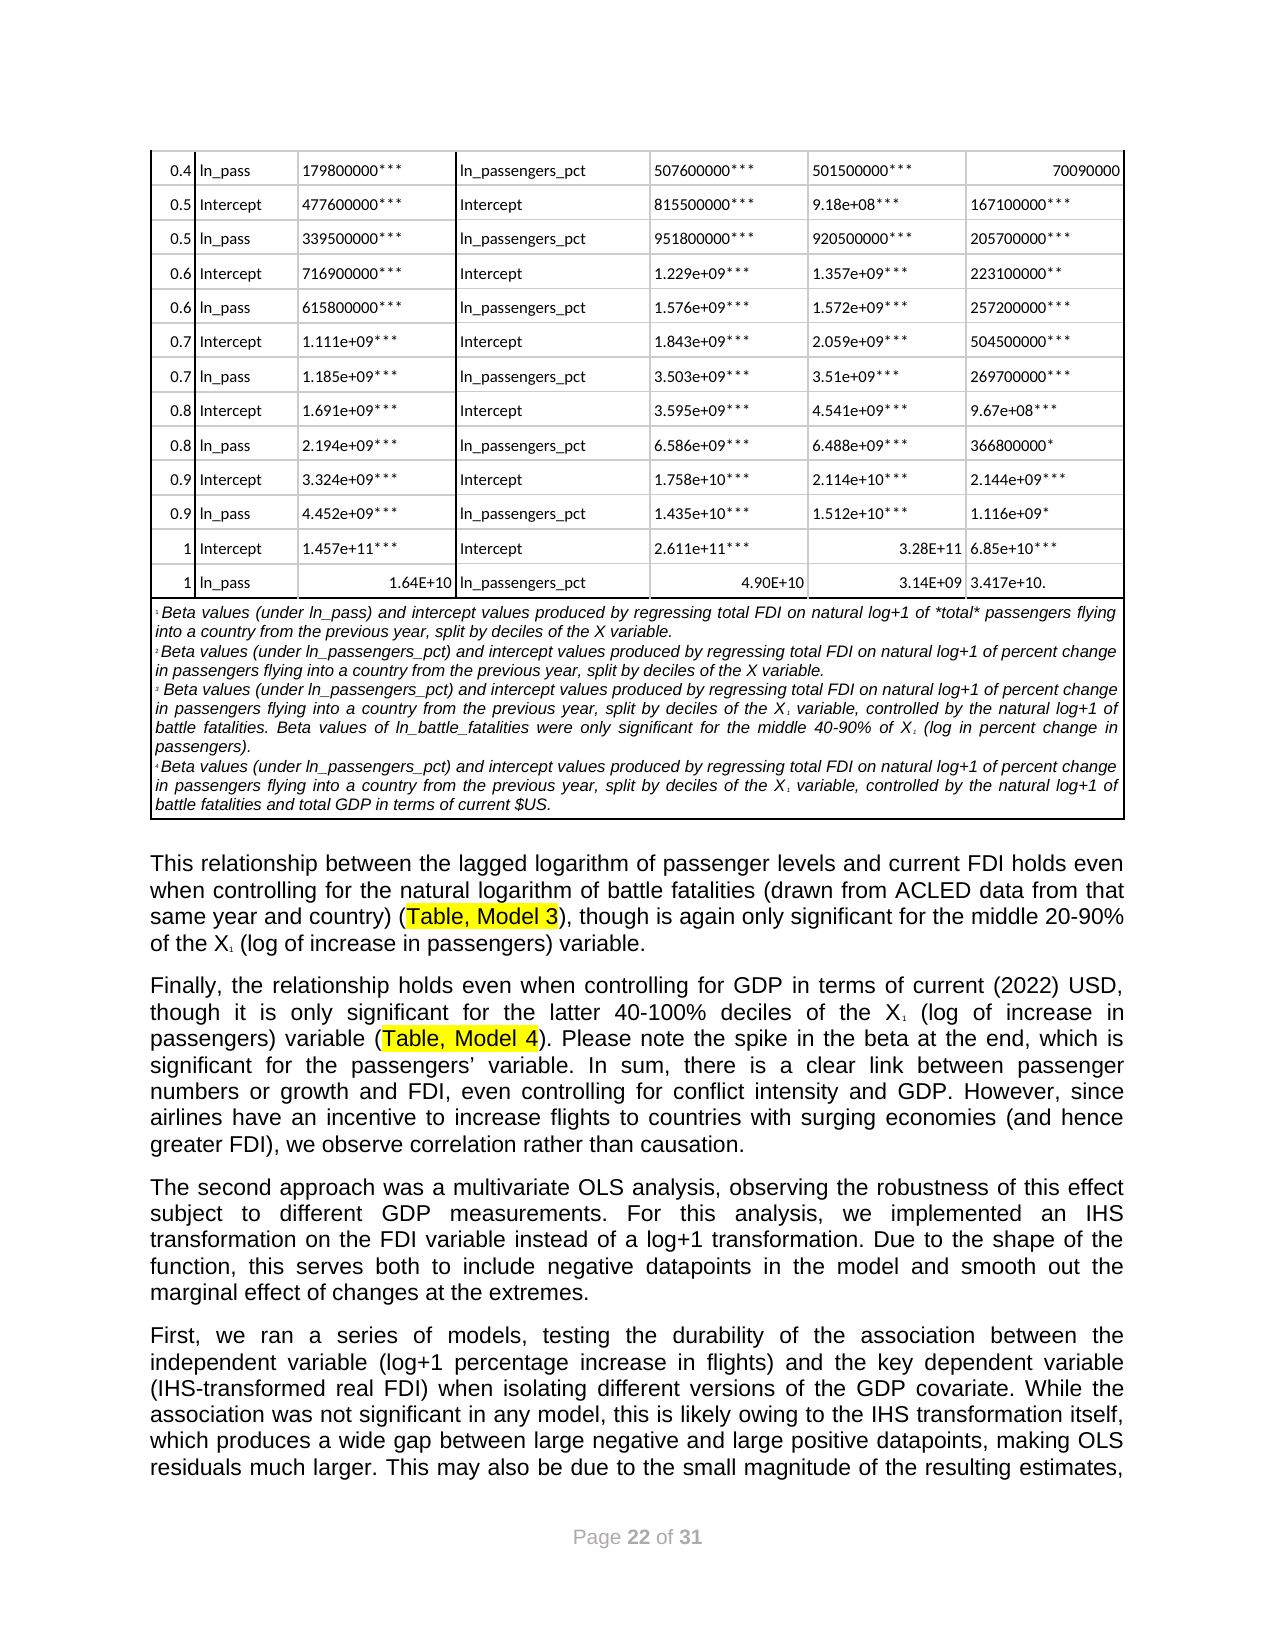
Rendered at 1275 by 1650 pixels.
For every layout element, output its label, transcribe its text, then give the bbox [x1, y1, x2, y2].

table_cell ln_pass [196, 221, 297, 253]
table_cell 2.144e+09*** [967, 461, 1123, 494]
table_cell 2.194e+09*** [299, 427, 455, 459]
table_cell 179800000*** [299, 152, 455, 184]
table_cell ln_pass [196, 427, 297, 459]
table_cell 9.18e+08*** [809, 186, 965, 219]
table_cell 615800000*** [299, 290, 455, 322]
table_cell 205700000*** [967, 220, 1123, 253]
table_cell ln_passengers_pct [457, 289, 649, 322]
table_cell 257200000*** [967, 289, 1123, 322]
table_cell 1.116e+09* [967, 495, 1123, 528]
table_cell ln_pass [196, 496, 297, 528]
table_cell 9.67e+08*** [967, 392, 1123, 425]
table_cell 6.85e+10*** [967, 530, 1123, 562]
table_cell 1.185e+09*** [299, 358, 455, 391]
table_cell 3.417e+10. [967, 564, 1123, 597]
table_cell 3.51e+09*** [809, 358, 965, 391]
table_cell 1.111e+09*** [299, 324, 455, 356]
table_cell 6.586e+09*** [651, 427, 807, 459]
table_cell 0.8 [152, 393, 194, 425]
table_cell 2.059e+09*** [809, 323, 965, 356]
table_cell 504500000*** [967, 323, 1123, 356]
table_cell Intercept [196, 324, 297, 356]
table_cell 1.64E+10 [299, 565, 455, 597]
table_cell 920500000*** [809, 220, 965, 253]
table_cell 951800000*** [651, 220, 807, 253]
table_cell 1.512e+10*** [809, 495, 965, 528]
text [150, 1322, 1125, 1480]
table_cell ln_pass [196, 565, 297, 597]
table_cell Intercept [196, 255, 297, 287]
table_cell Intercept [196, 530, 297, 562]
table_cell 167100000*** [967, 186, 1123, 219]
table_cell 0.6 [152, 255, 194, 287]
table_cell 70090000 [967, 152, 1123, 184]
table_cell 0.7 [152, 358, 194, 391]
table_cell 1.435e+10*** [651, 495, 807, 528]
table_cell 3.503e+09*** [651, 358, 807, 391]
table_cell 366800000* [967, 427, 1123, 459]
table_cell 1 Beta values (under ln_pass) and intercept values produced by regressing total FDI on natural log+1 of *total* passengers flying into a country from the previous year, split by deciles of the X variable. 2 Beta values (under ln_passengers_pct) and intercept values produced by regressing total FDI on natural log+1 of percent change in passengers flying into a country from the previous year, split by deciles of the X variable. 3 Beta values (under ln_passengers_pct) and intercept values produced by regressing total FDI on natural log+1 of percent change in passengers flying into a country from the previous year, split by deciles of the X1 variable, controlled by the natural log+1 of battle fatalities. Beta values of ln_battle_fatalities were only significant for the middle 40-90% of X1 (log in percent change in passengers). 4 Beta values (under ln_passengers_pct) and intercept values produced by regressing total FDI on natural log+1 of percent change in passengers flying into a country from the previous year, split by deciles of the X1 variable, controlled by the natural log+1 of battle fatalities and total GDP in terms of current $US. [152, 599, 1123, 818]
table_cell 4.541e+09*** [809, 392, 965, 425]
table_cell Intercept [457, 530, 649, 562]
table_cell Intercept [457, 186, 649, 219]
table_cell 477600000*** [299, 186, 455, 219]
table_cell 4.452e+09*** [299, 496, 455, 528]
table_cell 2.611e+11*** [651, 530, 807, 562]
table_cell 0.4 [152, 152, 194, 184]
table_cell 507600000*** [651, 152, 807, 184]
table_cell 0.8 [152, 427, 194, 459]
table_cell 339500000*** [299, 221, 455, 253]
text The second approach was a multivariate OLS analysis, observing the robustness of this effect subject to different GDP measurements. For this analysis, we implemented an IHS transformation on the FDI variable instead of a log+1 transformation. Due to the shape of the function, this serves both to include negative datapoints in the model and smooth out the marginal effect of changes at the extremes. [150, 1174, 1125, 1305]
table_cell 6.488e+09*** [809, 427, 965, 459]
table_cell 3.595e+09*** [651, 392, 807, 425]
table_cell 716900000*** [299, 255, 455, 287]
table_cell 2.114e+10*** [809, 461, 965, 494]
table_cell 1.843e+09*** [651, 323, 807, 356]
table_cell 1.572e+09*** [809, 289, 965, 322]
table_cell Intercept [457, 461, 649, 494]
table_cell ln_passengers_pct [457, 152, 649, 184]
table_cell 1.576e+09*** [651, 289, 807, 322]
table_cell 4.90E+10 [651, 564, 807, 597]
table_cell ln_pass [196, 152, 297, 184]
table_cell 0.6 [152, 290, 194, 322]
table_cell 0.9 [152, 496, 194, 528]
table_cell Intercept [196, 461, 297, 494]
table_cell 1.758e+10*** [651, 461, 807, 494]
table_cell ln_pass [196, 290, 297, 322]
table_cell 0.7 [152, 324, 194, 356]
table_cell 3.324e+09*** [299, 461, 455, 494]
table_cell 269700000*** [967, 358, 1123, 391]
table_cell 1.357e+09*** [809, 255, 965, 287]
table_cell ln_passengers_pct [457, 220, 649, 253]
table_cell 0.5 [152, 221, 194, 253]
table_cell ln_passengers_pct [457, 427, 649, 459]
table_cell 1.229e+09*** [651, 255, 807, 287]
table_cell ln_passengers_pct [457, 358, 649, 391]
table_cell 0.5 [152, 186, 194, 219]
table_cell Intercept [196, 186, 297, 219]
table_cell 223100000** [967, 255, 1123, 287]
table_cell ln_pass [196, 358, 297, 391]
text Finally, the relationship holds even when controlling for GDP in terms of current (2022) USD, though it is only significant for the latter 40-100% deciles of the X1 (log of increase in passengers) variable (Table, Model 4). Please note the spike in the beta at the end, which is significant for the passengers’ variable. In sum, there is a clear link between passenger numbers or growth and FDI, even controlling for conflict intensity and GDP. However, since airlines have an incentive to increase flights to countries with surging economies (and hence greater FDI), we observe correlation rather than causation. [150, 972, 1125, 1157]
table_cell 1 [152, 565, 194, 597]
table_cell 0.9 [152, 461, 194, 494]
table_cell 815500000*** [651, 186, 807, 219]
table_cell 3.28E+11 [809, 530, 965, 562]
table_cell 1 [152, 530, 194, 562]
table_cell ln_passengers_pct [457, 564, 649, 597]
table_cell 1.691e+09*** [299, 393, 455, 425]
table_cell ln_passengers_pct [457, 495, 649, 528]
table_cell Intercept [457, 392, 649, 425]
table_cell Intercept [457, 323, 649, 356]
table_cell 501500000*** [809, 152, 965, 184]
table_cell Intercept [196, 393, 297, 425]
table_cell 3.14E+09 [809, 564, 965, 597]
table_cell 1.457e+11*** [299, 530, 455, 562]
table_cell Intercept [457, 255, 649, 287]
text This relationship between the lagged logarithm of passenger levels and current FDI holds even when controlling for the natural logarithm of battle fatalities (drawn from ACLED data from that same year and country) (Table, Model 3), though is again only significant for the middle 20-90% of the X1 (log of increase in passengers) variable. [150, 850, 1125, 956]
